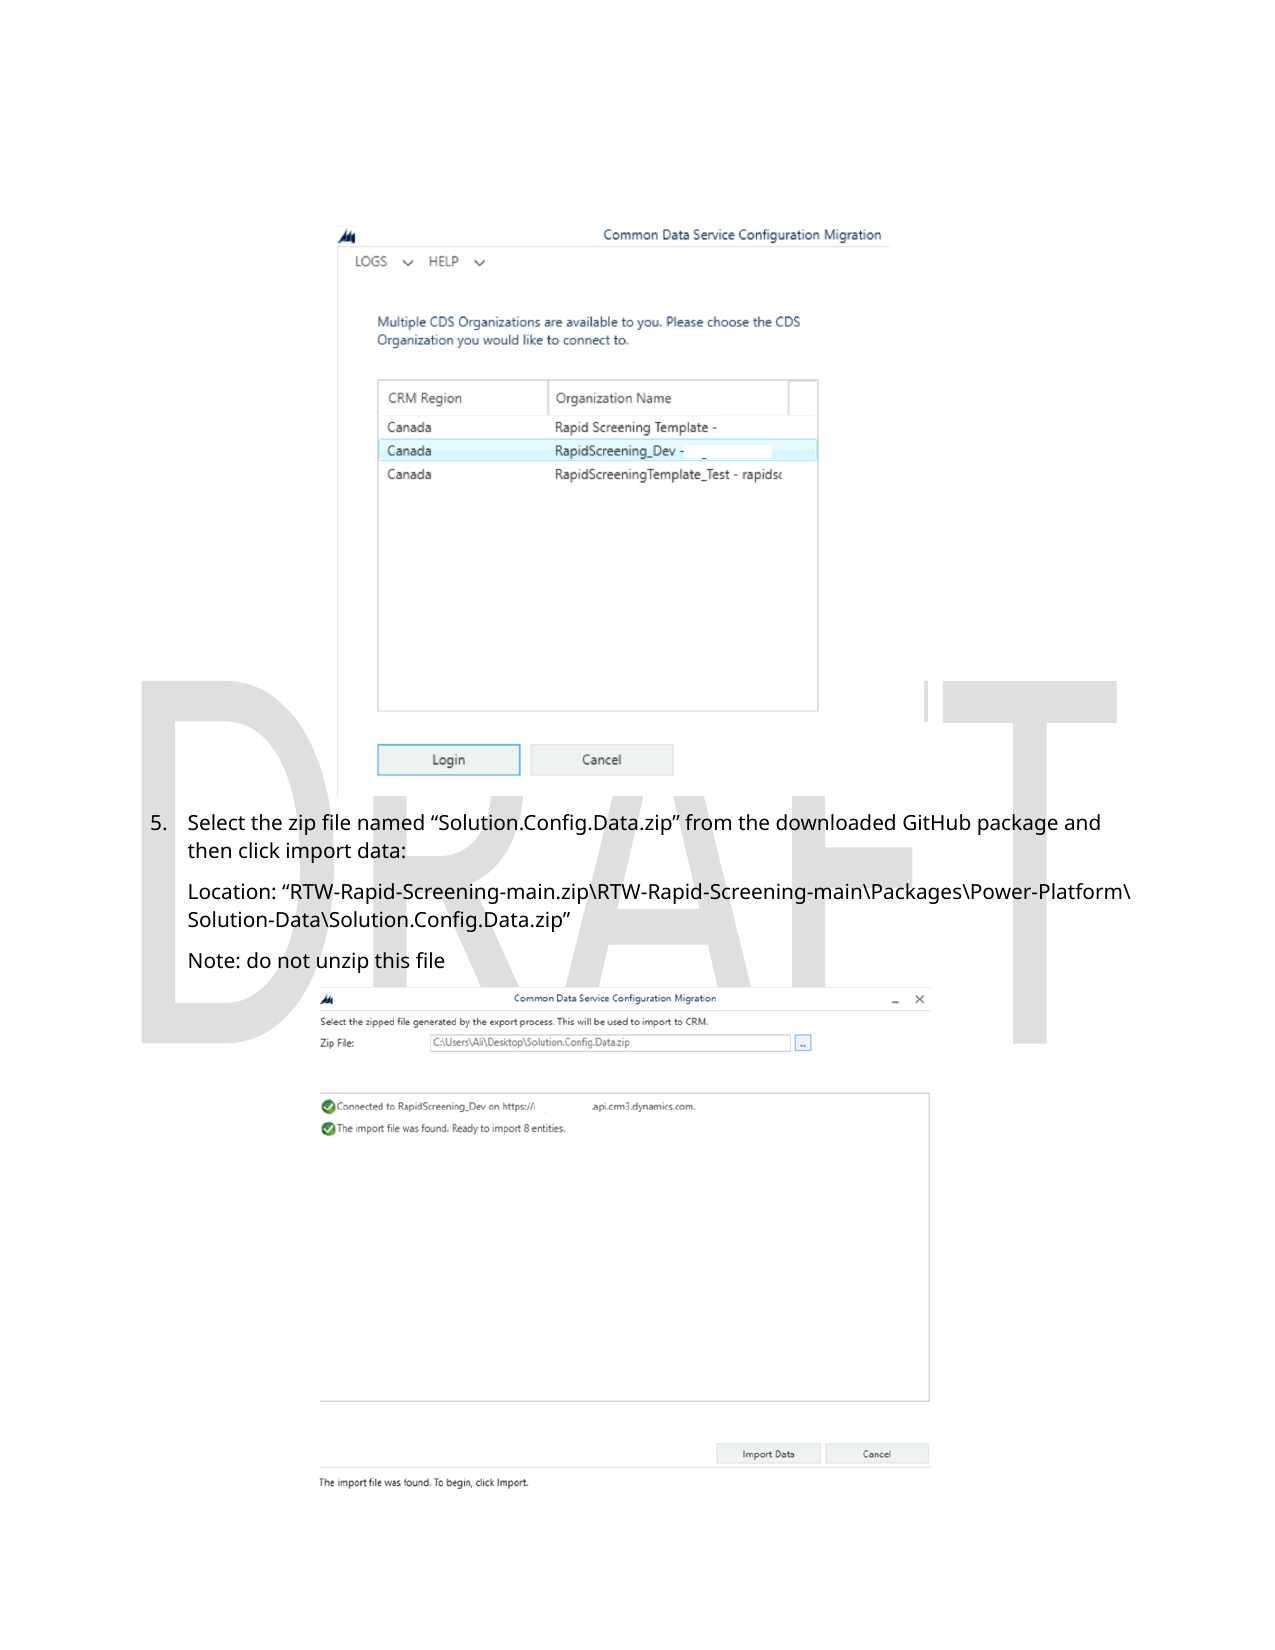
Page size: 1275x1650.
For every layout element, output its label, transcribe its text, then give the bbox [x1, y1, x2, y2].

text Note: do not unzip this file [187, 946, 1146, 975]
text Location: “RTW-Rapid-Screening-main.zip\RTW-Rapid-Screening-main\Packages\Power-Platform\Solution-Data\Solution.Config.Data.zip” [187, 877, 1146, 934]
picture [334, 225, 925, 796]
picture [319, 987, 939, 1491]
list Select the zip file named “Solution.Config.Data.zip” from the downloaded GitHub package and then click import data: [150, 808, 1146, 864]
